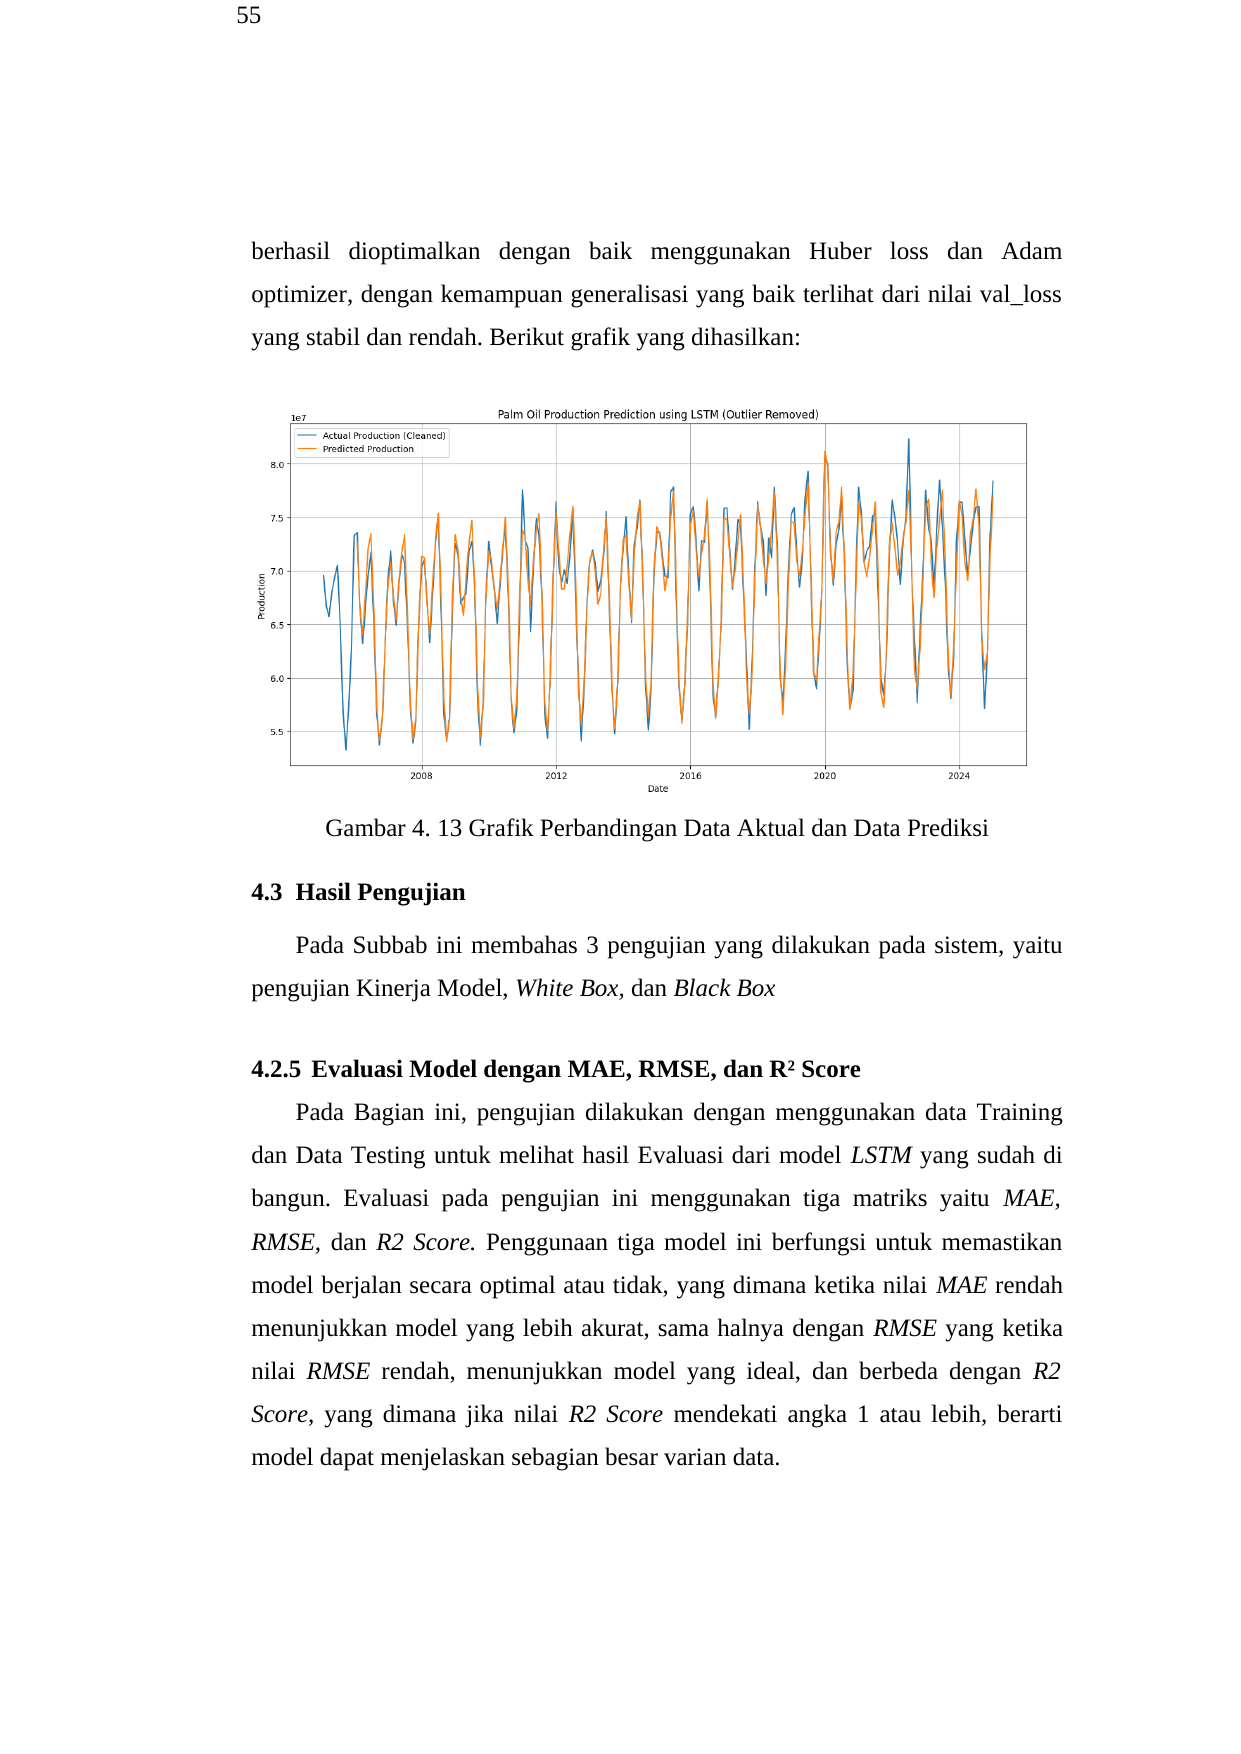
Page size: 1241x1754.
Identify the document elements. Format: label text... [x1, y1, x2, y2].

text Pada Subbab ini membahas 3 pengujian yang dilakukan pada sistem, yaitu pengujian Kinerja Model, White Box, dan Black Box [251, 930, 1063, 1002]
subtitle Hasil Pengujian [251, 877, 1063, 905]
text Gambar 4. 13 Grafik Perbandingan Data Aktual dan Data Prediksi [251, 813, 1063, 841]
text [251, 236, 1063, 351]
list Evaluasi Model dengan MAE, RMSE, dan R² Score [251, 1054, 1063, 1083]
text Pada Bagian ini, pengujian dilakukan dengan menggunakan data Training dan Data Testing untuk melihat hasil Evaluasi dari model LSTM yang sudah di bangun. Evaluasi pada pengujian ini menggunakan tiga matriks yaitu MAE, RMSE, dan R2 Score. Penggunaan tiga model ini berfungsi untuk memastikan model berjalan secara optimal atau tidak, yang dimana ketika nilai MAE rendah menunjukkan model yang lebih akurat, sama halnya dengan RMSE yang ketika nilai RMSE rendah, menunjukkan model yang ideal, dan berbeda dengan R2 Score, yang dimana jika nilai R2 Score mendekati angka 1 atau lebih, berarti model dapat menjelaskan sebagian besar varian data. [251, 1097, 1063, 1471]
picture [251, 403, 1032, 799]
